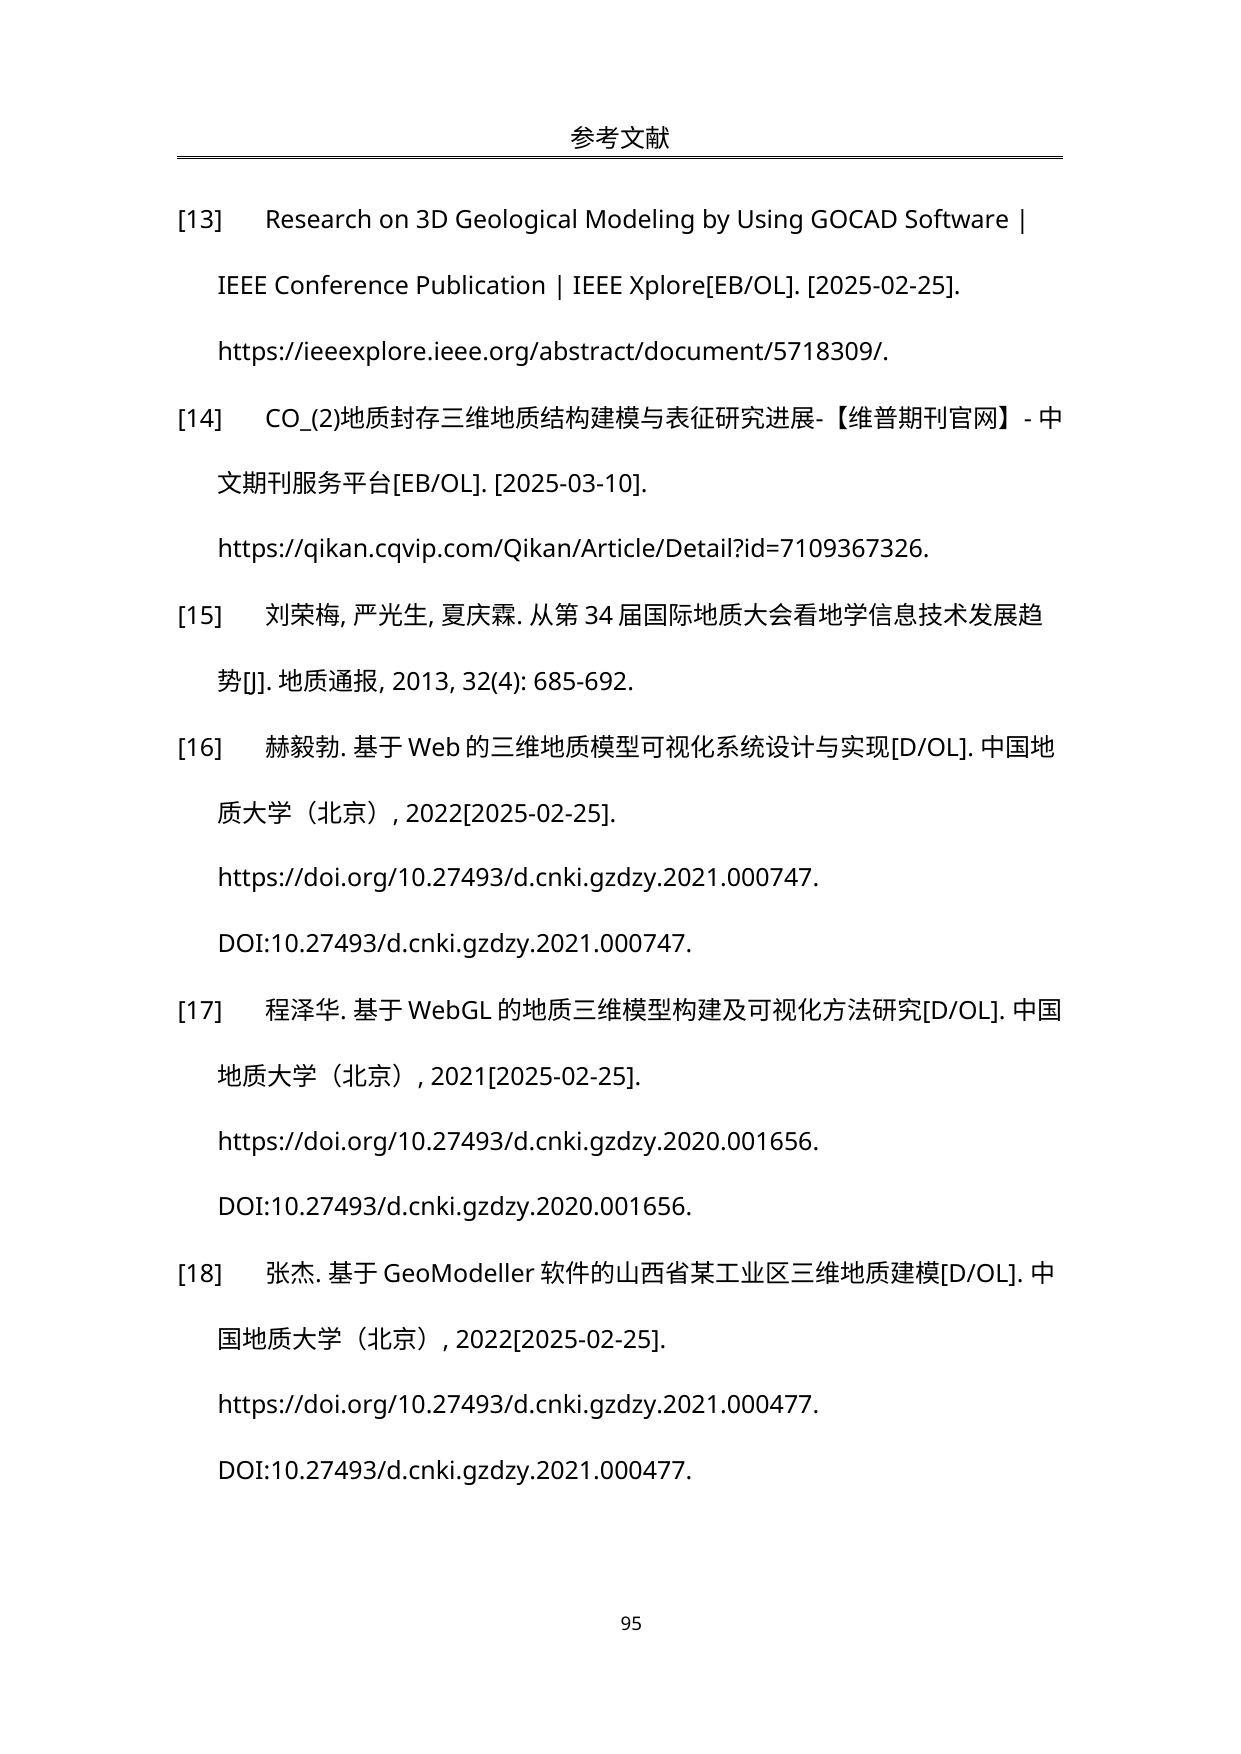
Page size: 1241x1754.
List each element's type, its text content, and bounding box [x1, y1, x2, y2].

text [14] CO_(2)地质封存三维地质结构建模与表征研究进展-【维普期刊官网】- 中文期刊服务平台[EB/OL]. [2025-03-10]. https://qikan.cqvip.com/Qikan/Article/Detail?id=7109367326. [177, 383, 1063, 581]
text [17] 程泽华. 基于WebGL的地质三维模型构建及可视化方法研究[D/OL]. 中国地质大学（北京）, 2021[2025-02-25]. https://doi.org/10.27493/d.cnki.gzdzy.2020.001656. DOI:10.27493/d.cnki.gzdzy.2020.001656. [177, 976, 1063, 1239]
text [13] Research on 3D Geological Modeling by Using GOCAD Software | IEEE Conference Publication | IEEE Xplore[EB/OL]. [2025-02-25]. https://ieeexplore.ieee.org/abstract/document/5718309/. [177, 186, 1063, 383]
text [18] 张杰. 基于GeoModeller软件的山西省某工业区三维地质建模[D/OL]. 中国地质大学（北京）, 2022[2025-02-25]. https://doi.org/10.27493/d.cnki.gzdzy.2021.000477. DOI:10.27493/d.cnki.gzdzy.2021.000477. [177, 1239, 1063, 1502]
text [15] 刘荣梅, 严光生, 夏庆霖. 从第34届国际地质大会看地学信息技术发展趋势[J]. 地质通报, 2013, 32(4): 685-692. [177, 581, 1063, 712]
text [16] 赫毅勃. 基于Web的三维地质模型可视化系统设计与实现[D/OL]. 中国地质大学（北京）, 2022[2025-02-25]. https://doi.org/10.27493/d.cnki.gzdzy.2021.000747. DOI:10.27493/d.cnki.gzdzy.2021.000747. [177, 712, 1063, 976]
